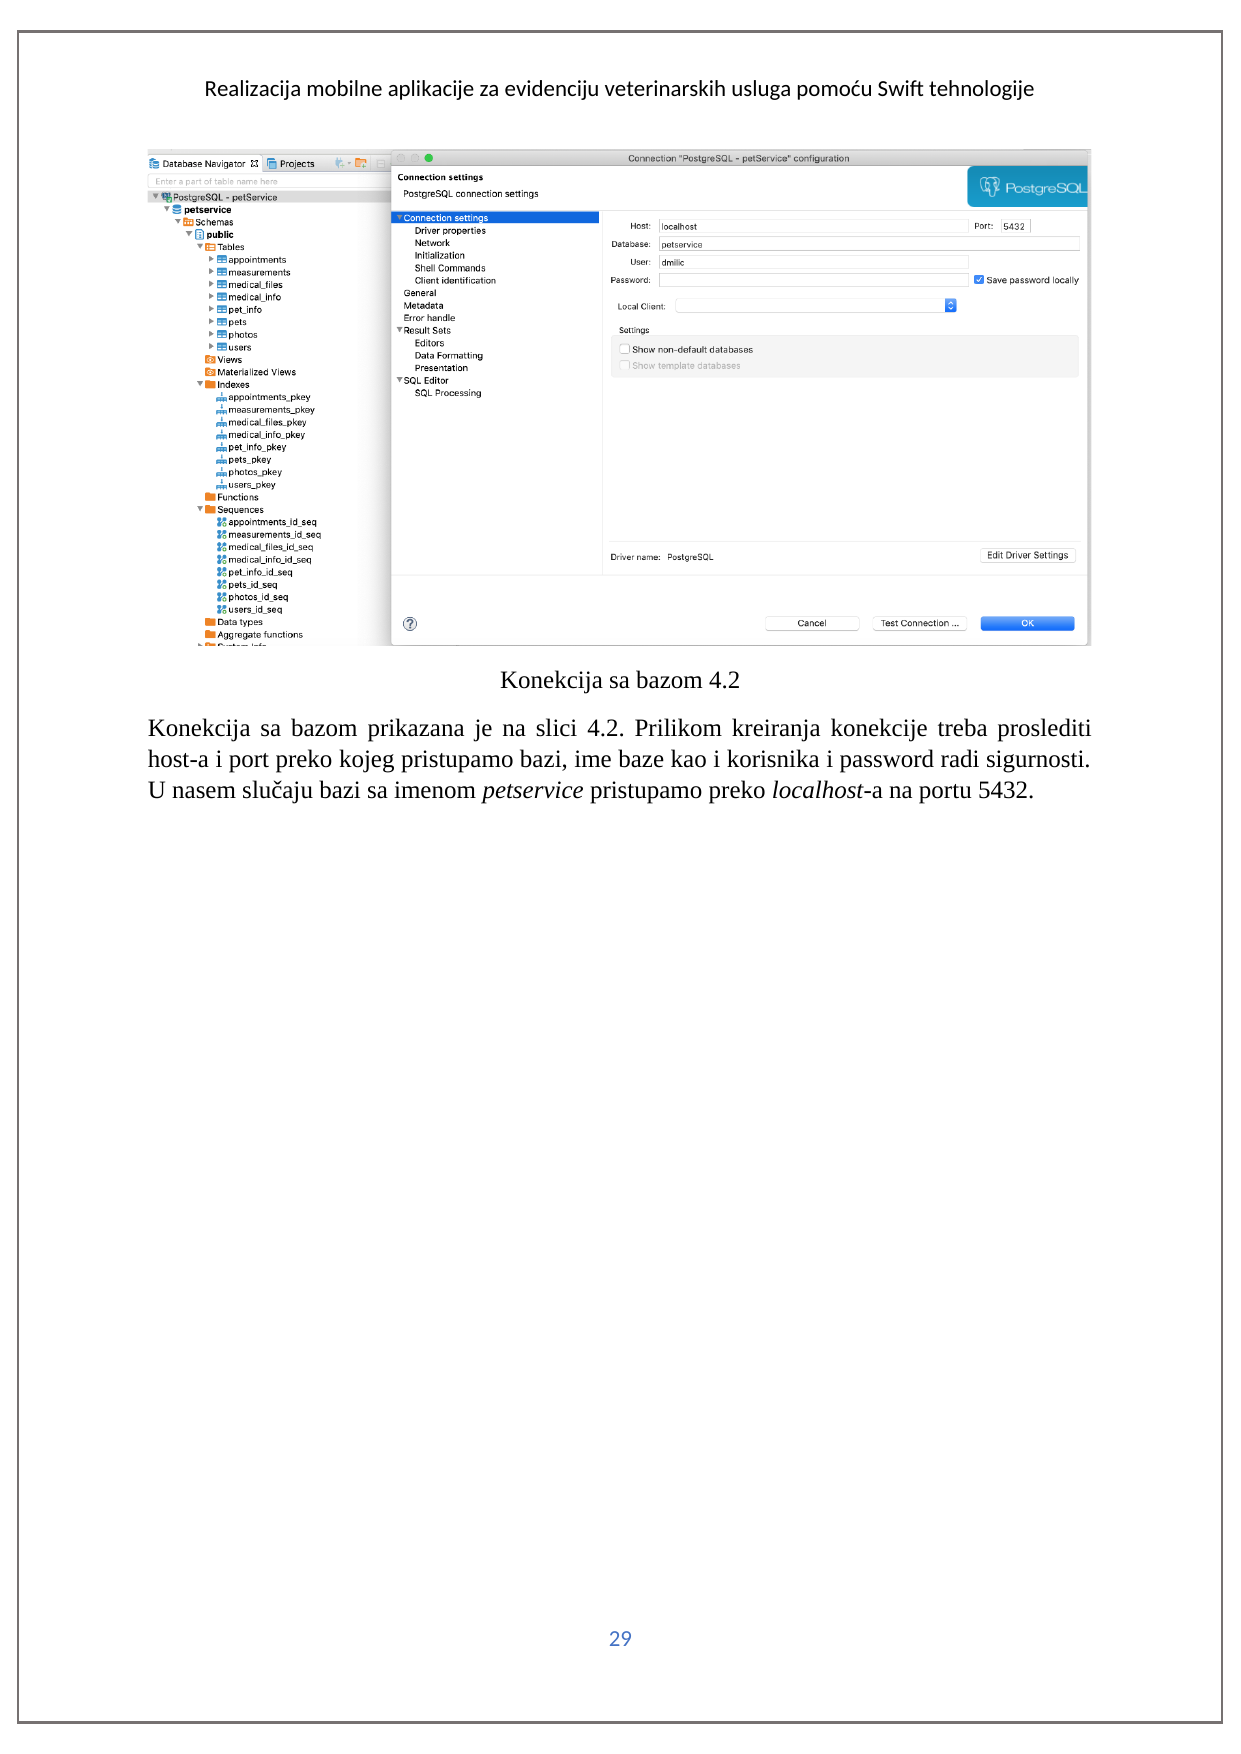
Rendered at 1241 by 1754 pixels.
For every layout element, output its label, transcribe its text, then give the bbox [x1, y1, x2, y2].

picture [147, 149, 1092, 646]
text Konekcija sa bazom prikazana je na slici 4.2. Prilikom kreiranja konekcije treba proslediti host-a i port preko kojeg pristupamo bazi, ime baze kao i korisnika i password radi sigurnosti. U nasem slučaju bazi sa imenom petservice pristupamo preko localhost-a na portu 5432. [148, 713, 1093, 803]
text Konekcija sa bazom 4.2 [148, 665, 1093, 694]
